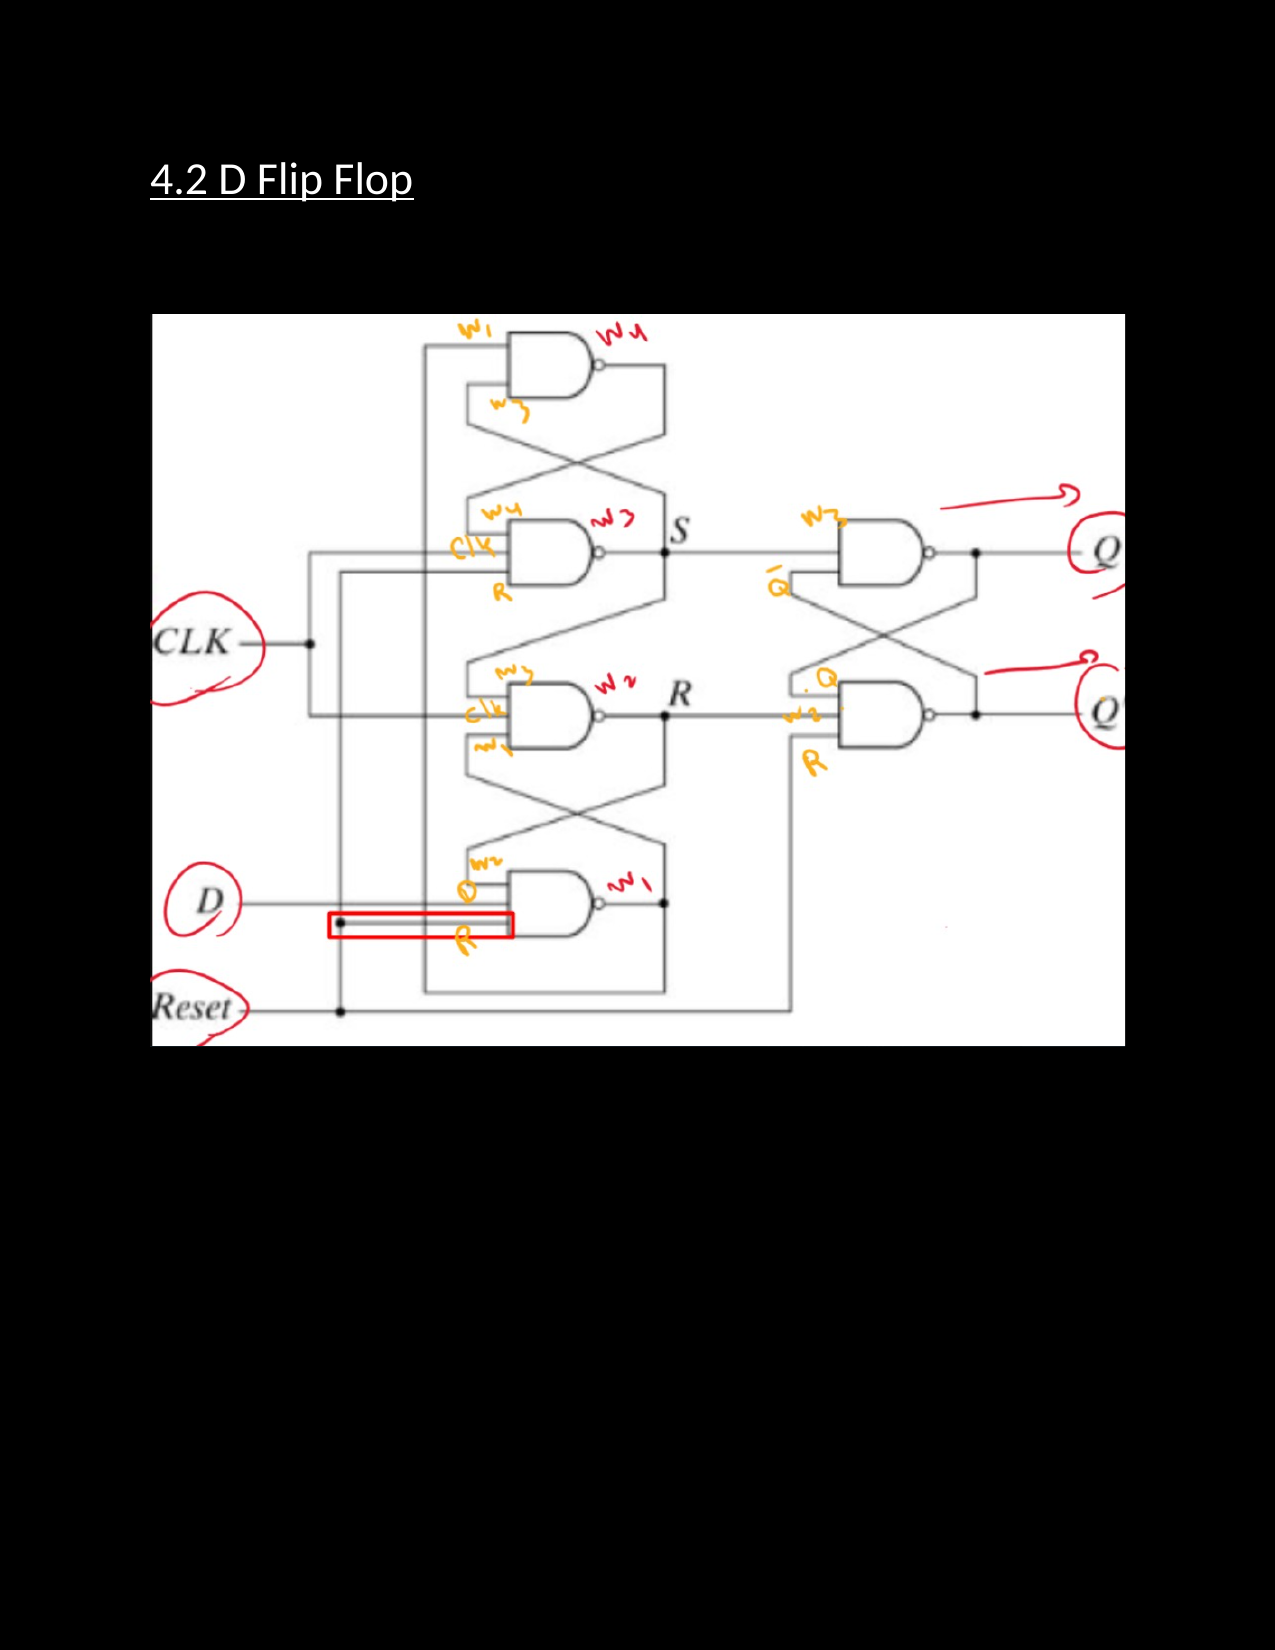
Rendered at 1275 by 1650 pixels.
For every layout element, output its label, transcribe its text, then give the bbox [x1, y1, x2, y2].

picture [150, 314, 1125, 1047]
text 4.2 D Flip Flop [150, 150, 1125, 206]
